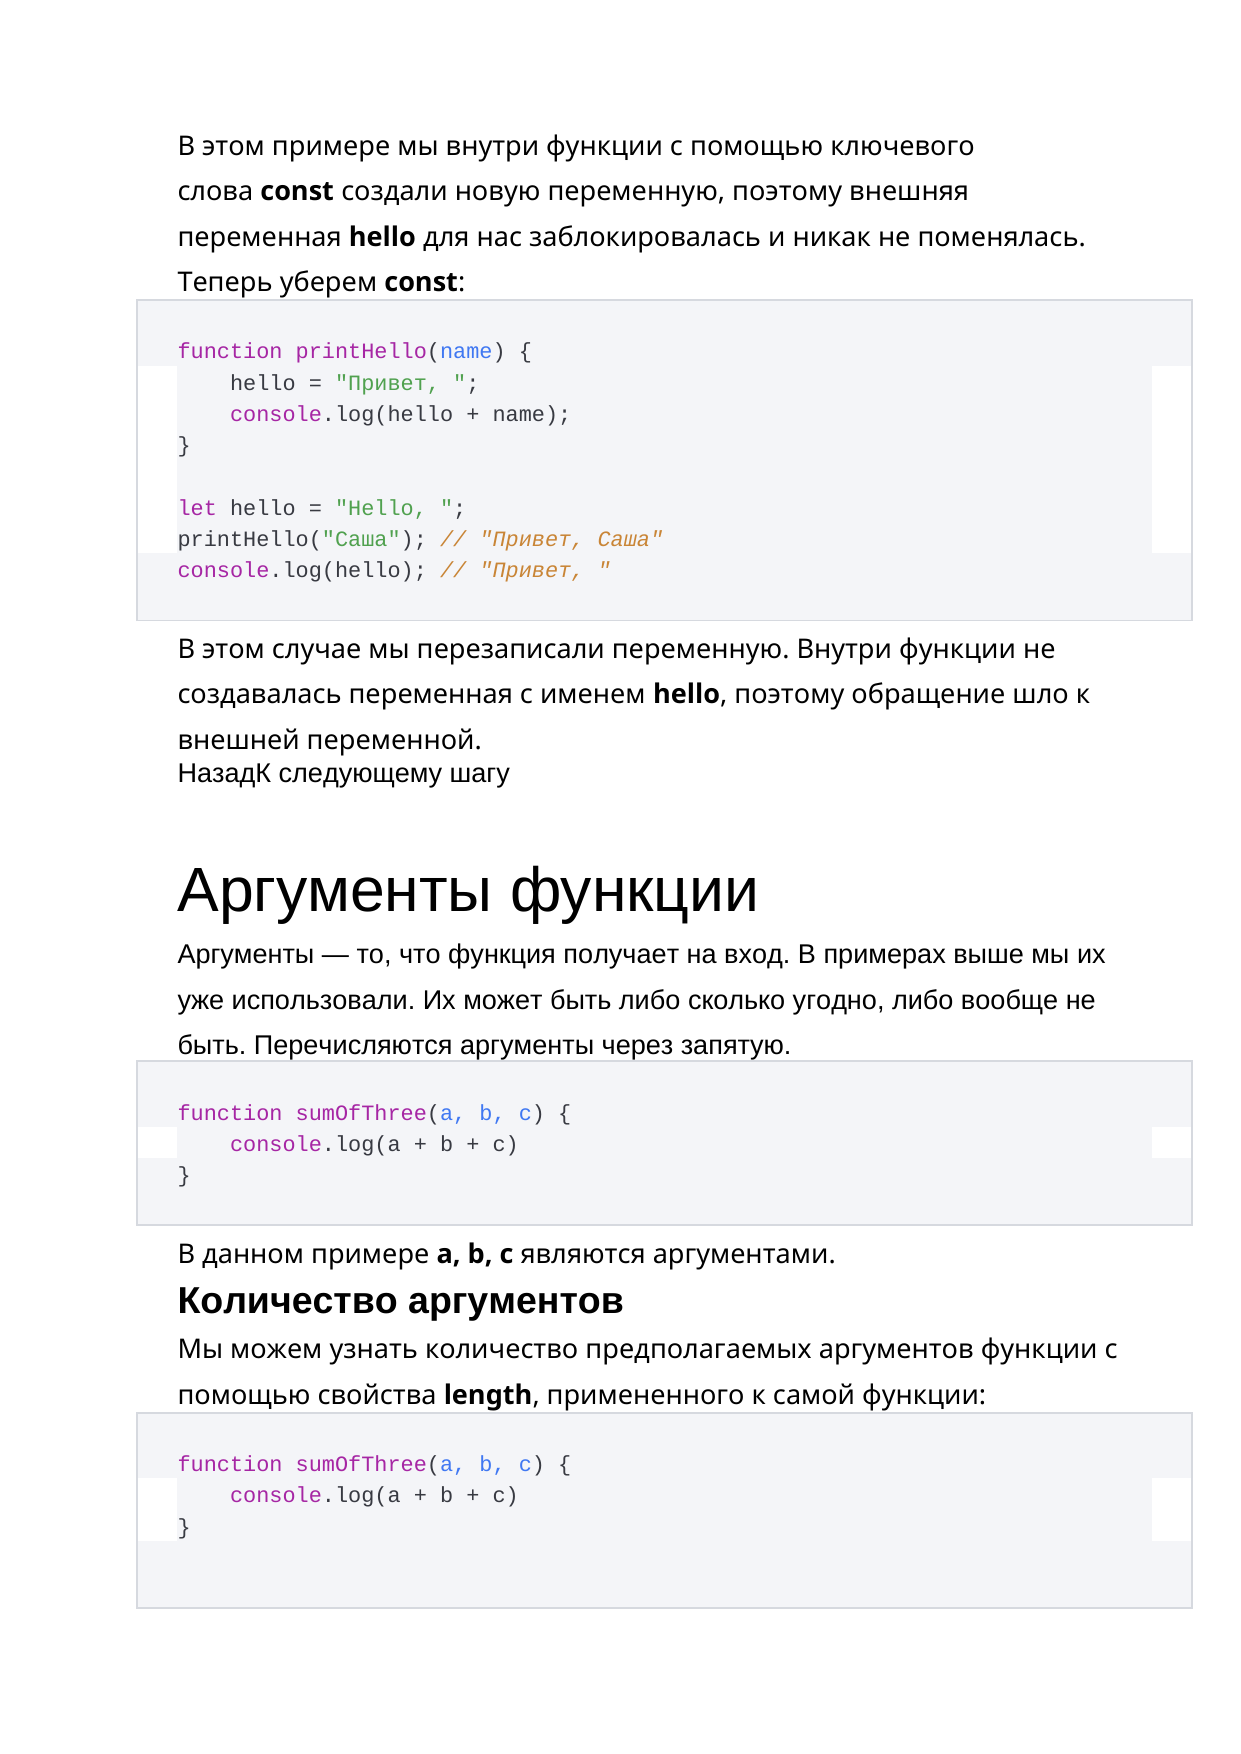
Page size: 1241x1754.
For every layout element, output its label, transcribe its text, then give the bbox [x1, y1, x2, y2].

text В этом случае мы перезаписали переменную. Внутри функции не создавалась переменная с именем hello, поэтому обращение шло к внешней переменной. [177, 621, 1152, 757]
text function sumOfThree(a, b, c) { [138, 1414, 1191, 1478]
text let hello = "Hello, "; [177, 491, 1152, 518]
text } [138, 1123, 1191, 1224]
text console.log(hello); // "Привет, " [138, 518, 1191, 620]
text Теперь уберем const: [177, 254, 1152, 299]
text В этом примере мы внутри функции с помощью ключевого слова const создали новую переменную, поэтому внешняя переменная hello для нас заблокировалась и никак не поменялась. [177, 118, 1152, 254]
text console.log(hello + name); [177, 397, 1152, 428]
text console.log(a + b + c) [177, 1478, 1152, 1506]
text В данном примере a, b, c являются аргументами. [177, 1226, 1152, 1271]
subtitle Аргументы функции [177, 849, 1152, 924]
text function sumOfThree(a, b, c) { [138, 1062, 1191, 1123]
text Аргументы — то, что функция получает на вход. В примерах выше мы их уже использовали. Их может быть либо сколько угодно, либо вообще не быть. Перечисляются аргументы через запятую. [177, 924, 1152, 1060]
text НазадК следующему шагу [177, 757, 1152, 788]
subtitle Количество аргументов [177, 1271, 1152, 1321]
text } [177, 428, 1152, 459]
text hello = "Привет, "; [177, 366, 1152, 397]
text Мы можем узнать количество предполагаемых аргументов функции с помощью свойства length, примененного к самой функции: [177, 1321, 1152, 1412]
text function printHello(name) { [138, 301, 1191, 366]
